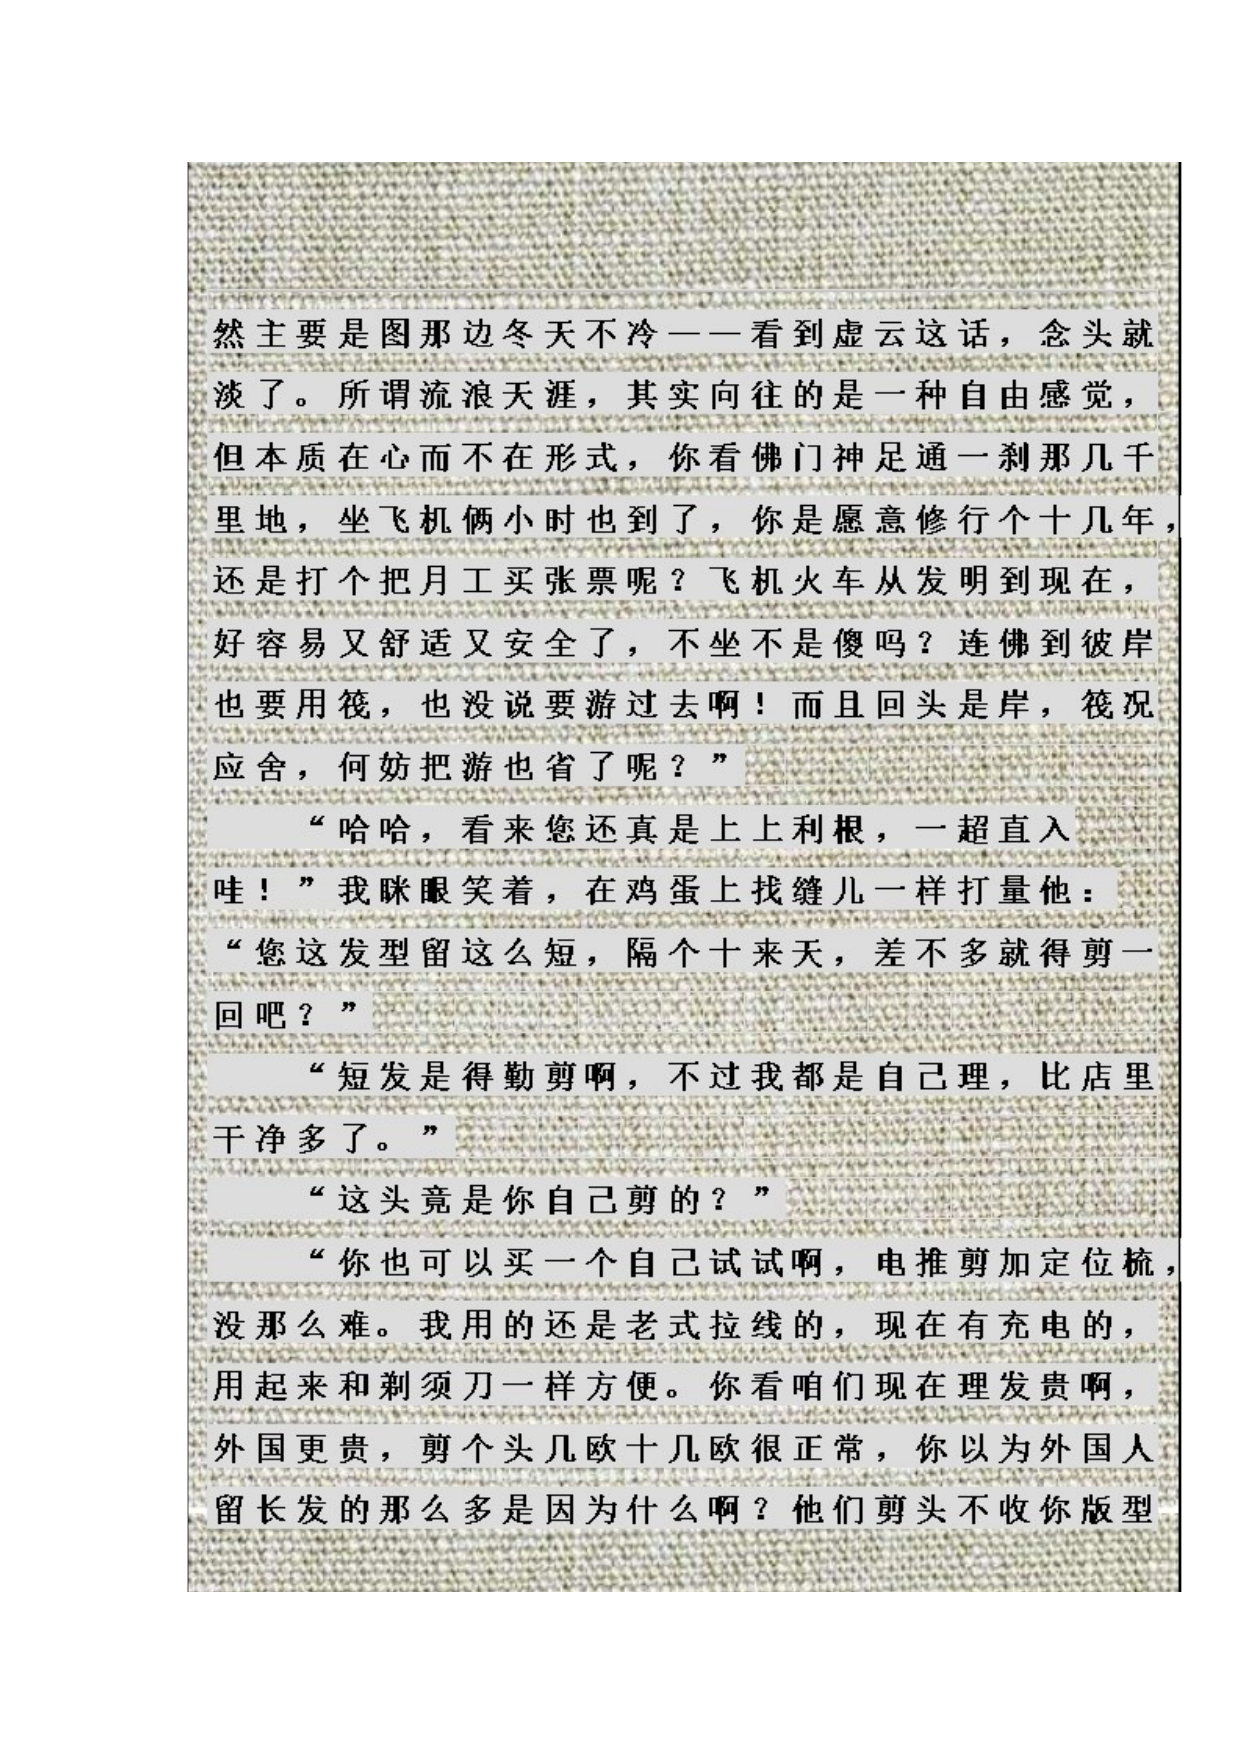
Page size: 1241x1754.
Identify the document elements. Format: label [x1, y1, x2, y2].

picture [187, 162, 1182, 1592]
